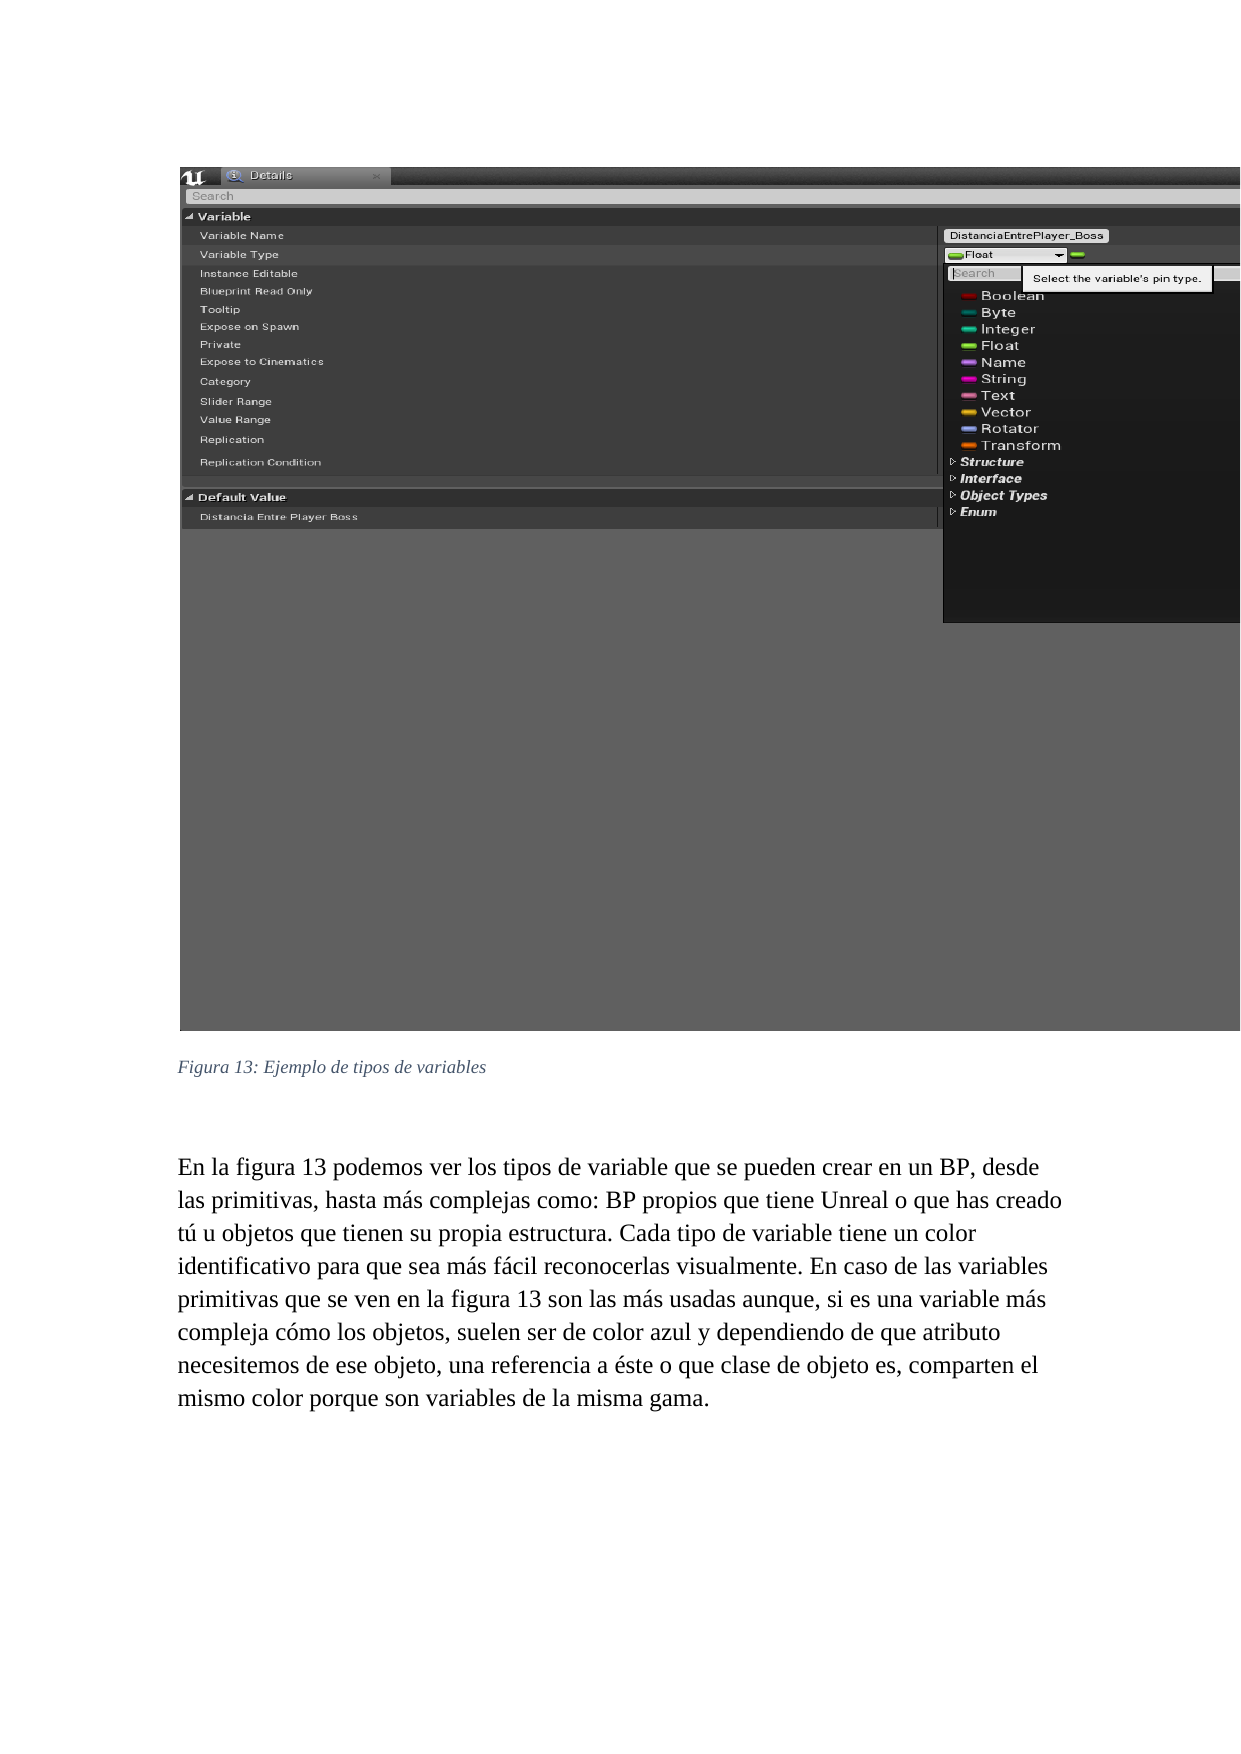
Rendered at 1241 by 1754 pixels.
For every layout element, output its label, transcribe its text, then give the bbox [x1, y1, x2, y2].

picture [181, 167, 1241, 1031]
text En la figura 13 podemos ver los tipos de variable que se pueden crear en un BP, desde las primitivas, hasta más complejas como: BP propios que tiene Unreal o que has creado tú u objetos que tienen su propia estructura. Cada tipo de variable tiene un color identificativo para que sea más fácil reconocerlas visualmente. En caso de las variables primitivas que se ven en la figura 13 son las más usadas aunque, si es una variable más compleja cómo los objetos, suelen ser de color azul y dependiendo de que atributo necesitemos de ese objeto, una referencia a éste o que clase de objeto es, comparten el mismo color porque son variables de la misma gama. [177, 1152, 1063, 1412]
